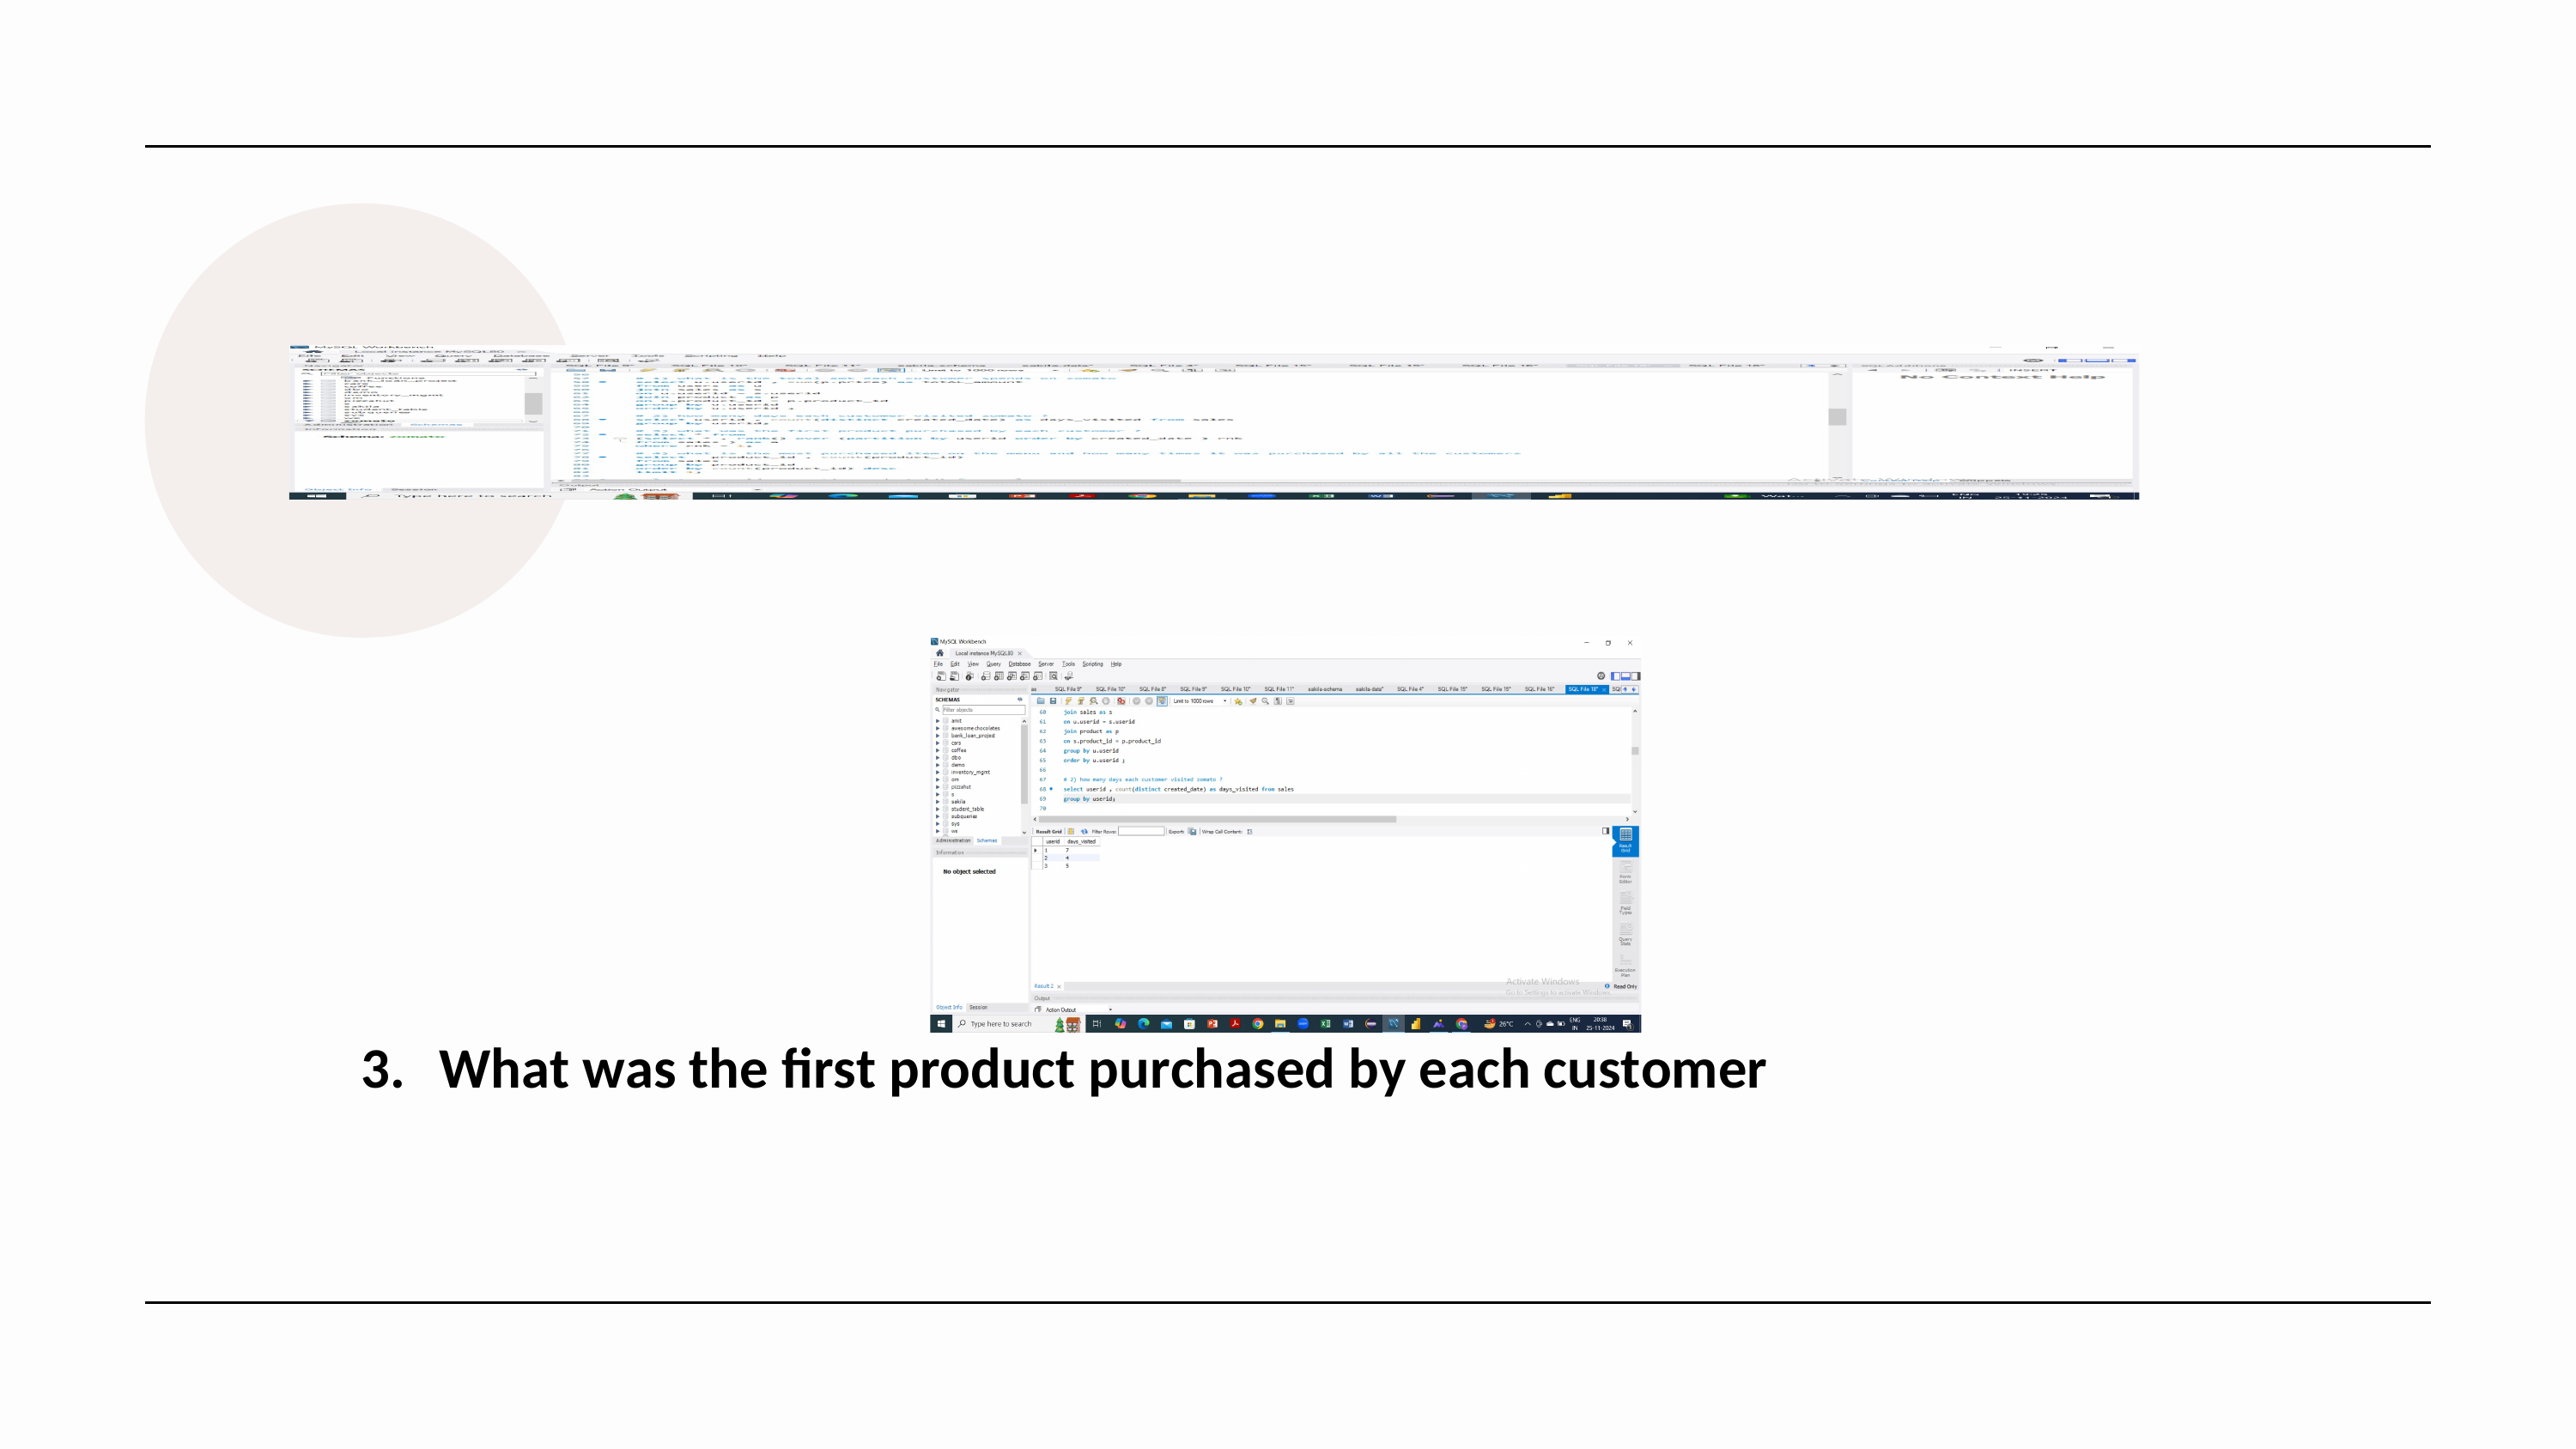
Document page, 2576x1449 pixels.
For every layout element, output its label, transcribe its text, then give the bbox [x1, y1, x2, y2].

list What was the first product purchased by each customer [361, 1032, 2385, 1102]
picture [289, 345, 2140, 500]
picture [930, 636, 1642, 1033]
